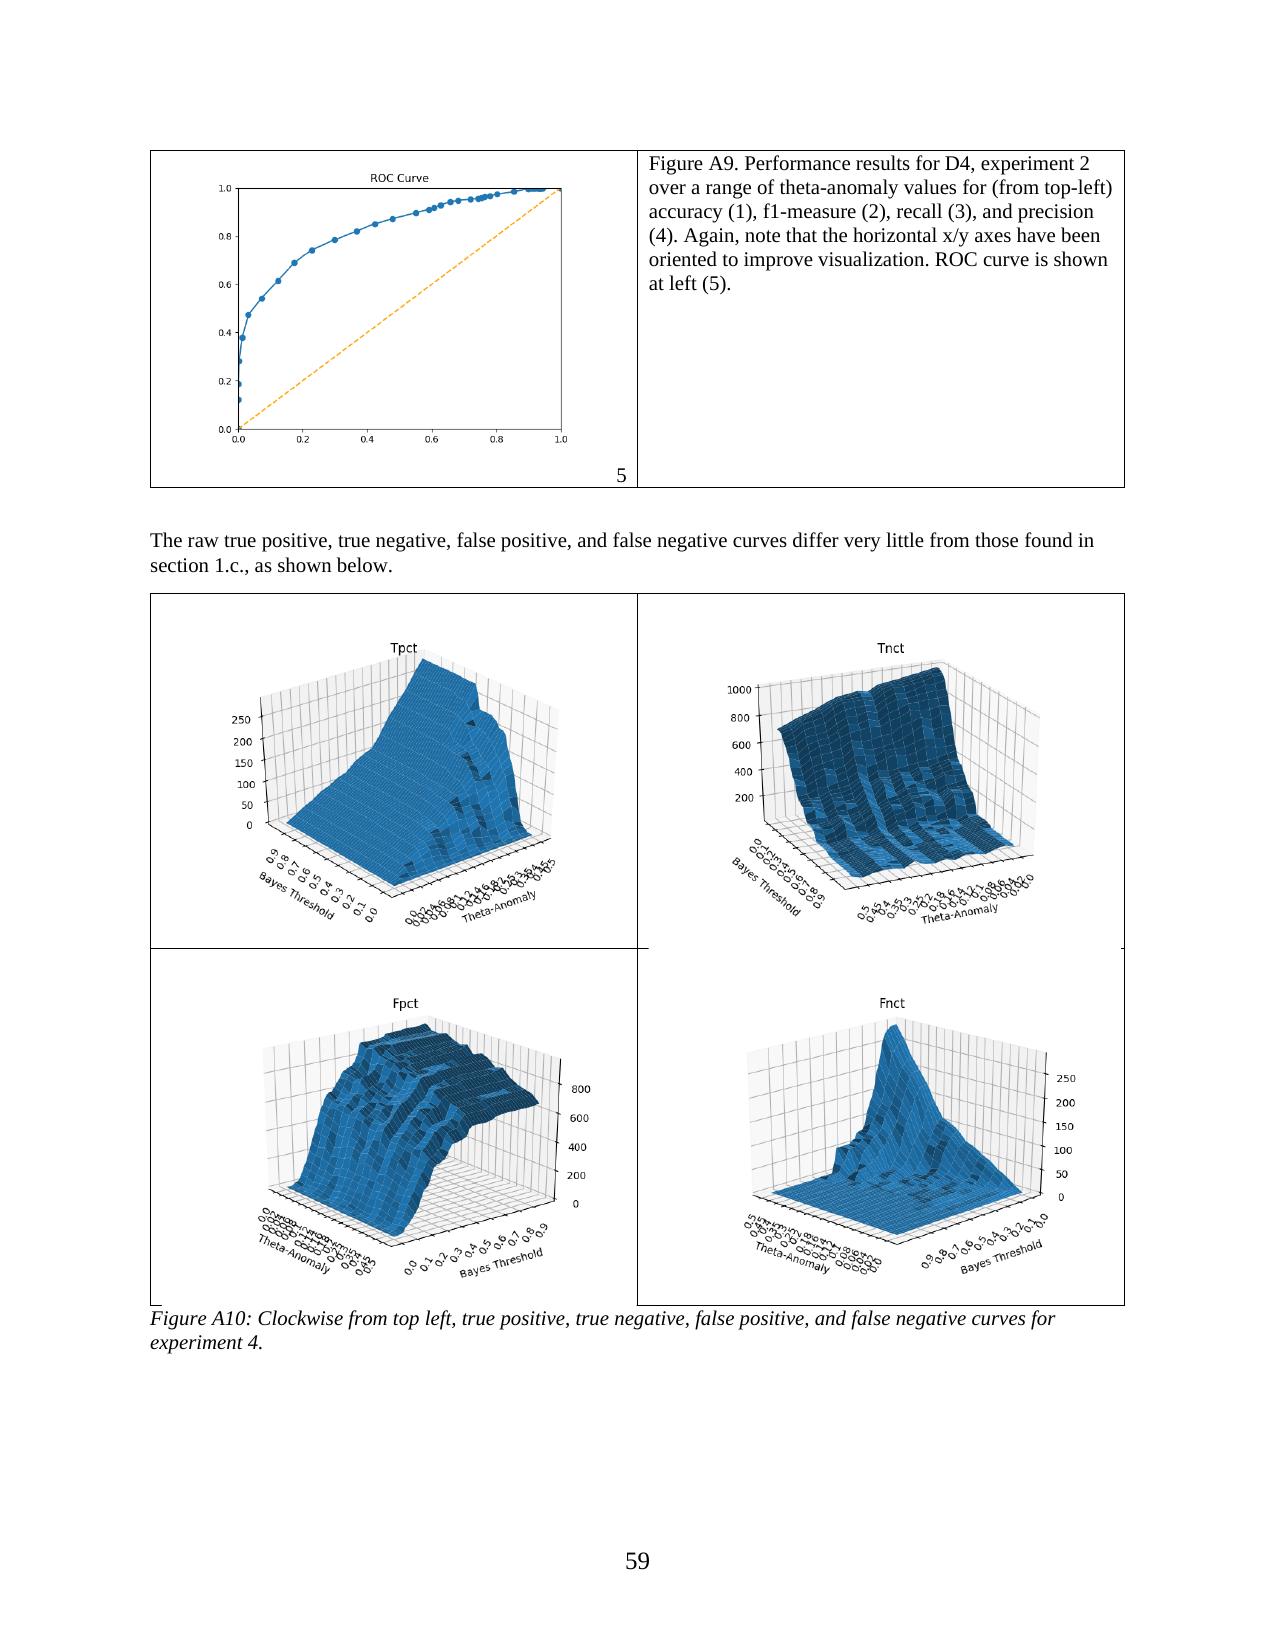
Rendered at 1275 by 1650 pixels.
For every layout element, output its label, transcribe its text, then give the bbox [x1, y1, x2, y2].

table_header [151, 594, 161, 948]
table_cell [638, 949, 648, 1305]
table_cell Figure A9. Performance results for D4, experiment 2 over a range of theta-anomaly values for (from top-left) accuracy (1), f1-measure (2), recall (3), and precision (4). Again, note that the horizontal x/y axes have been oriented to improve visualization. ROC curve is shown at left (5). [638, 151, 1124, 487]
text The raw true positive, true negative, false positive, and false negative curves differ very little from those found in section 1.c., as shown below. [150, 528, 1125, 577]
picture [648, 594, 1123, 1305]
table_cell 5 [151, 151, 637, 487]
text Figure A10: Clockwise from top left, true positive, true negative, false positive, and false negative curves for experiment 4. [150, 1306, 1125, 1354]
table_cell [151, 949, 161, 1305]
picture [161, 594, 634, 948]
table_header [638, 594, 648, 948]
picture [186, 151, 602, 463]
picture [161, 949, 637, 1306]
